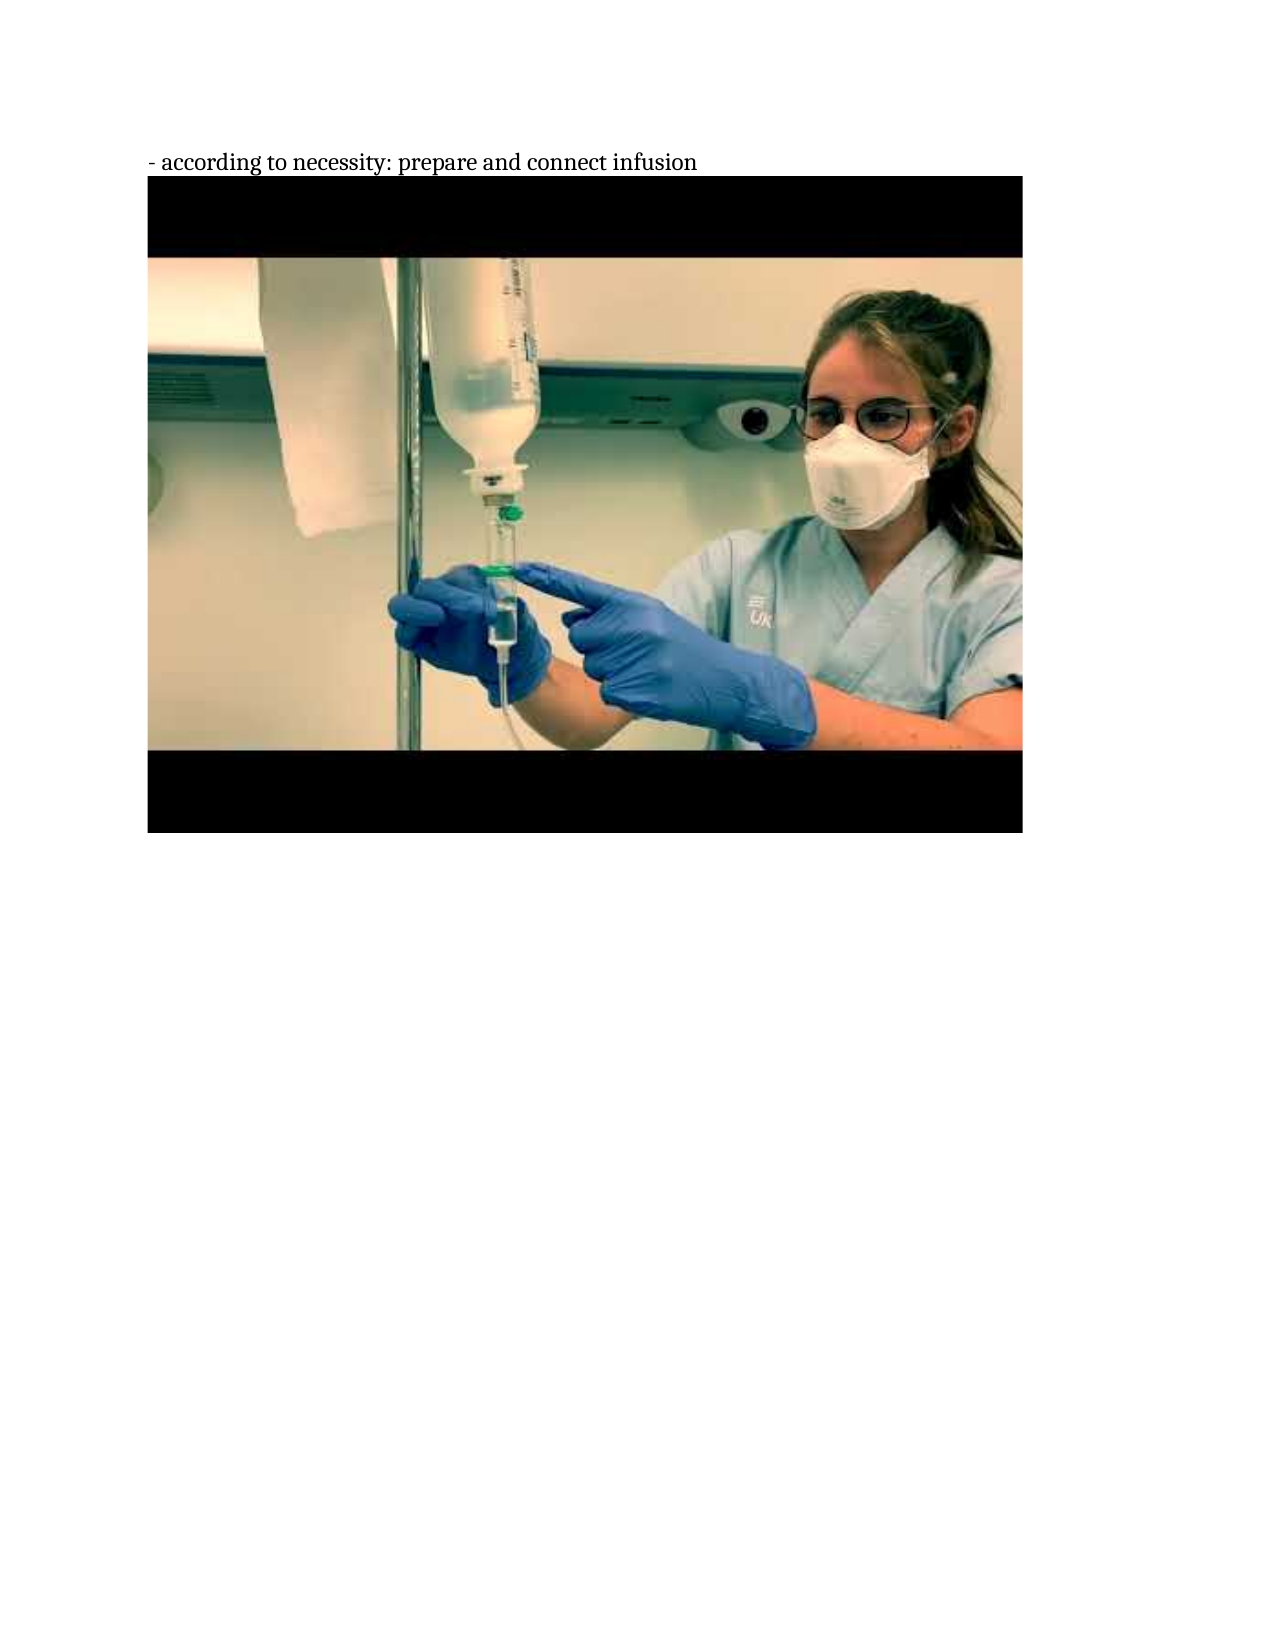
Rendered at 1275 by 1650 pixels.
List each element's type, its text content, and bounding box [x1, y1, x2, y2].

picture [147, 176, 1023, 833]
